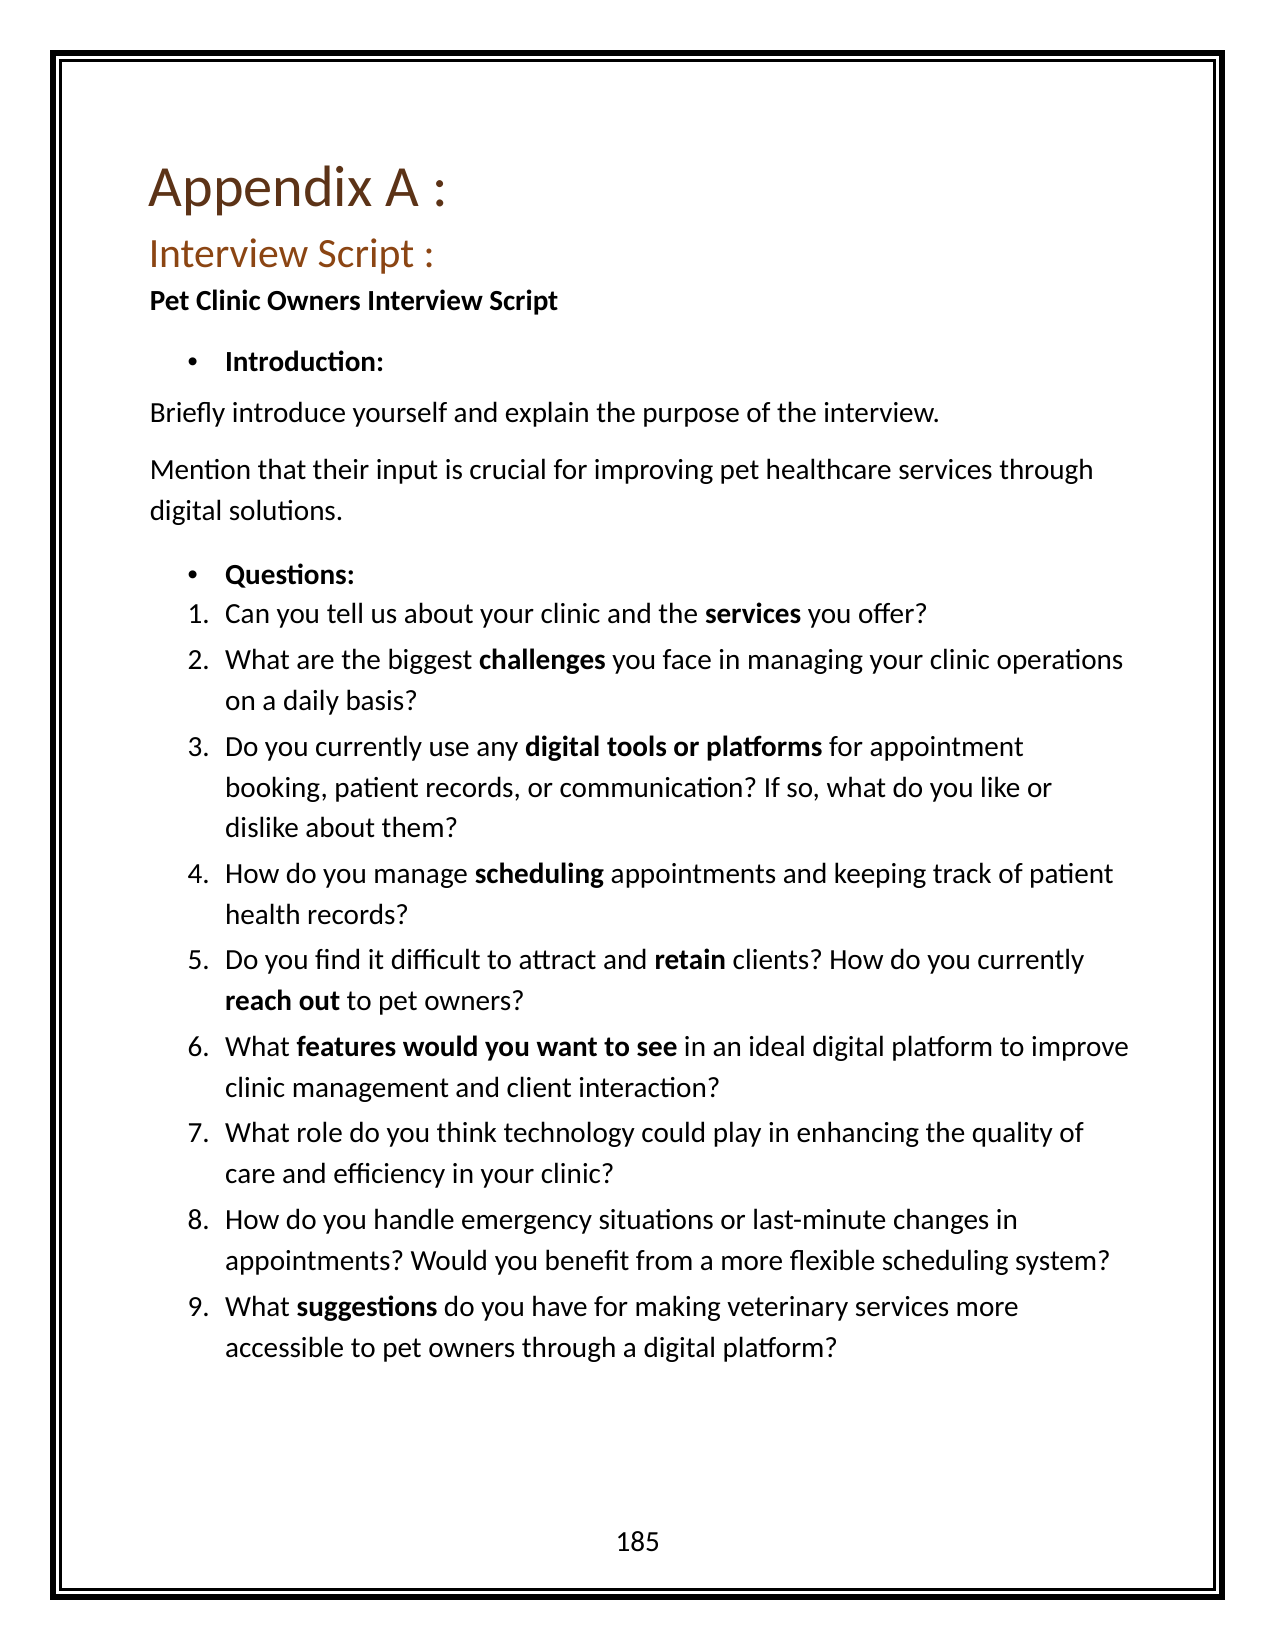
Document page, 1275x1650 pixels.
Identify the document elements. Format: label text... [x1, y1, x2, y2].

list Do you find it difficult to attract and retain clients? How do you currently reach out to pet owners? [187, 941, 1131, 1018]
text Mention that their input is crucial for improving pet healthcare services through digital solutions. [149, 451, 1131, 528]
list What suggestions do you have for making veterinary services more accessible to pet owners through a digital platform? [187, 1288, 1131, 1364]
text Pet Clinic Owners Interview Script [149, 282, 831, 317]
list How do you manage scheduling appointments and keeping track of patient health records? [187, 855, 1131, 932]
list What are the biggest challenges you face in managing your clinic operations on a daily basis? [187, 641, 1131, 718]
subtitle Interview Script : [148, 227, 1132, 278]
list Can you tell us about your clinic and the services you offer? [187, 596, 1131, 631]
list Introduction: [187, 343, 831, 378]
list Questions: [187, 556, 831, 592]
list Do you currently use any digital tools or platforms for appointment booking, patient records, or communication? If so, what do you like or dislike about them? [187, 728, 1131, 845]
list What role do you think technology could play in enhancing the quality of care and efficiency in your clinic? [187, 1114, 1131, 1191]
list How do you handle emergency situations or last-minute changes in appointments? Would you benefit from a more flexible scheduling system? [187, 1201, 1131, 1278]
list What features would you want to see in an ideal digital platform to improve clinic management and client interaction? [187, 1028, 1131, 1104]
text Briefly introduce yourself and explain the purpose of the interview. [149, 394, 1131, 429]
subtitle Appendix A : [148, 150, 1132, 221]
